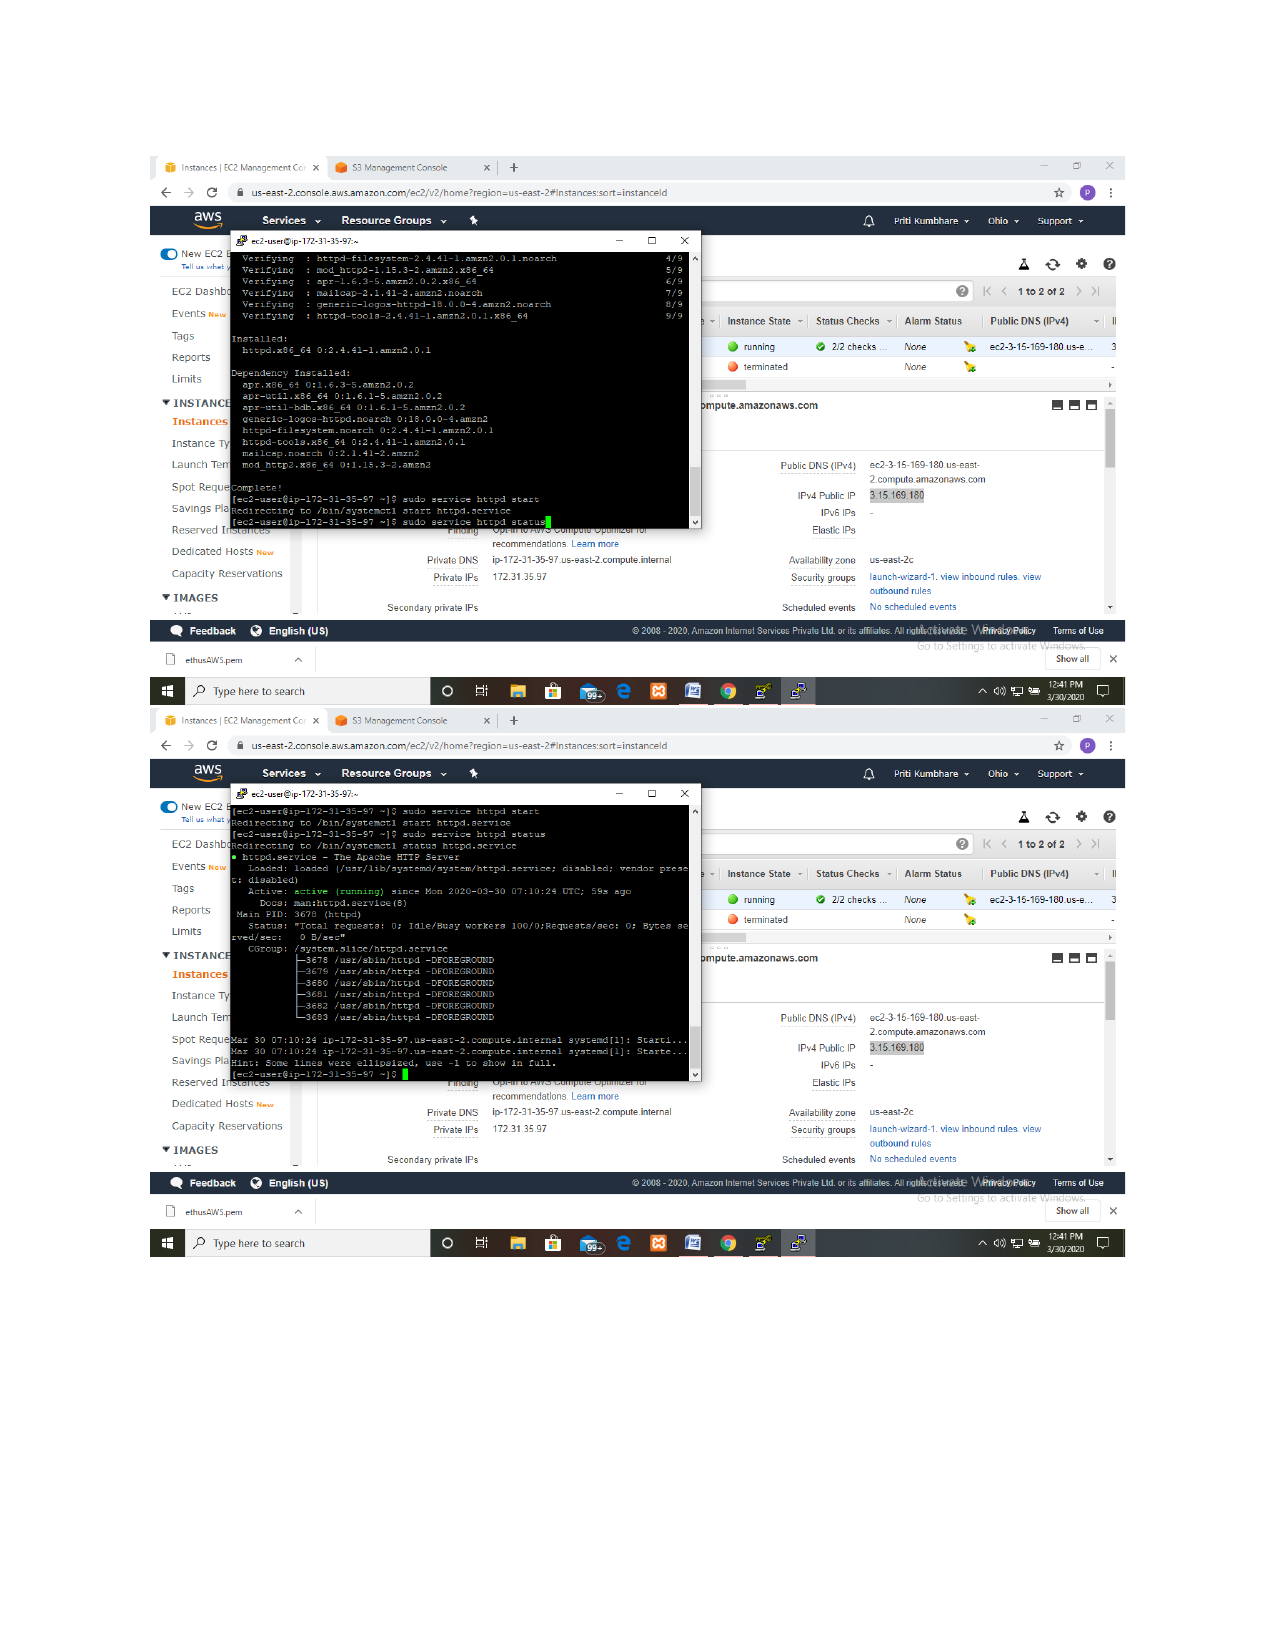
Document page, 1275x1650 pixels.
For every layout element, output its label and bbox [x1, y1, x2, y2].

picture [150, 156, 1125, 705]
picture [150, 708, 1125, 1257]
